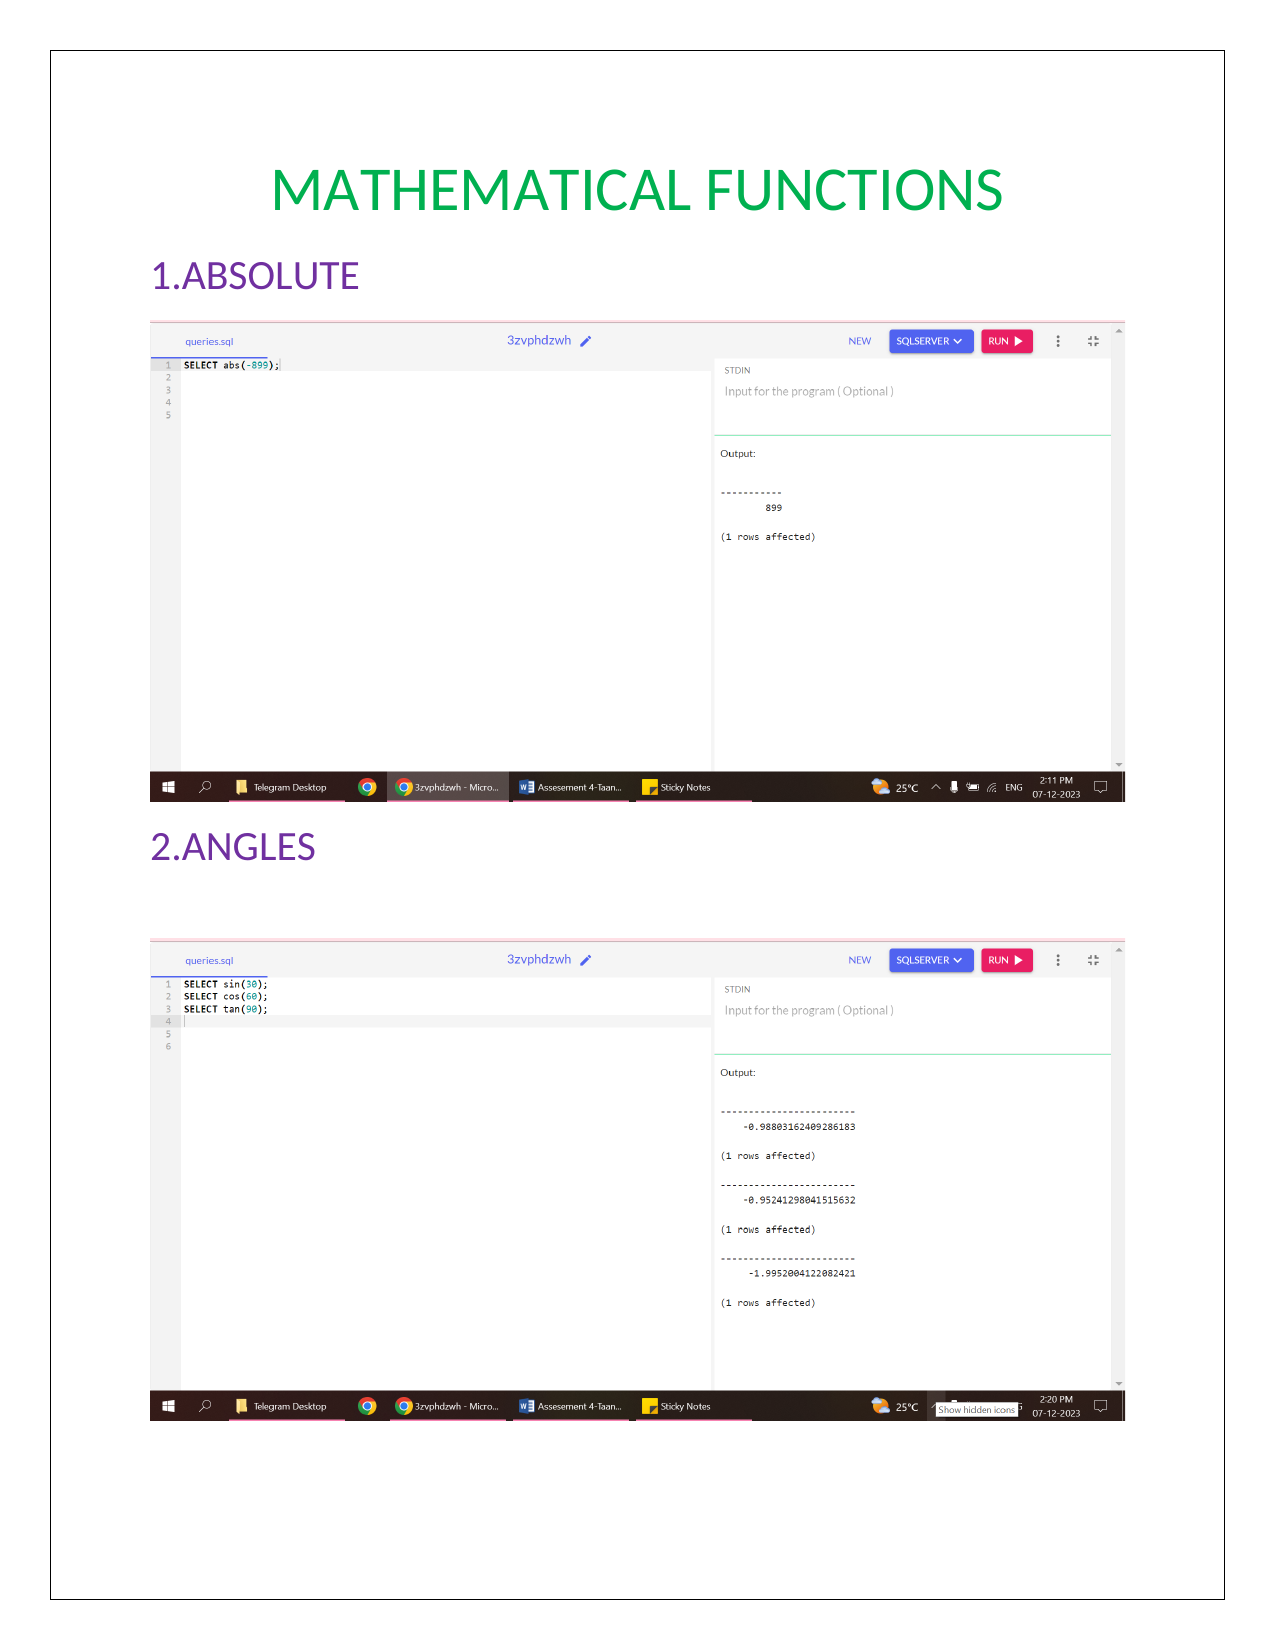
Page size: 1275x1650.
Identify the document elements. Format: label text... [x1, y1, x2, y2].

text MATHEMATICAL FUNCTIONS [150, 150, 1125, 226]
text 1.ABSOLUTE [150, 249, 1125, 300]
picture [150, 938, 1125, 1421]
picture [150, 320, 1125, 802]
text 2.ANGLES [150, 820, 1125, 871]
